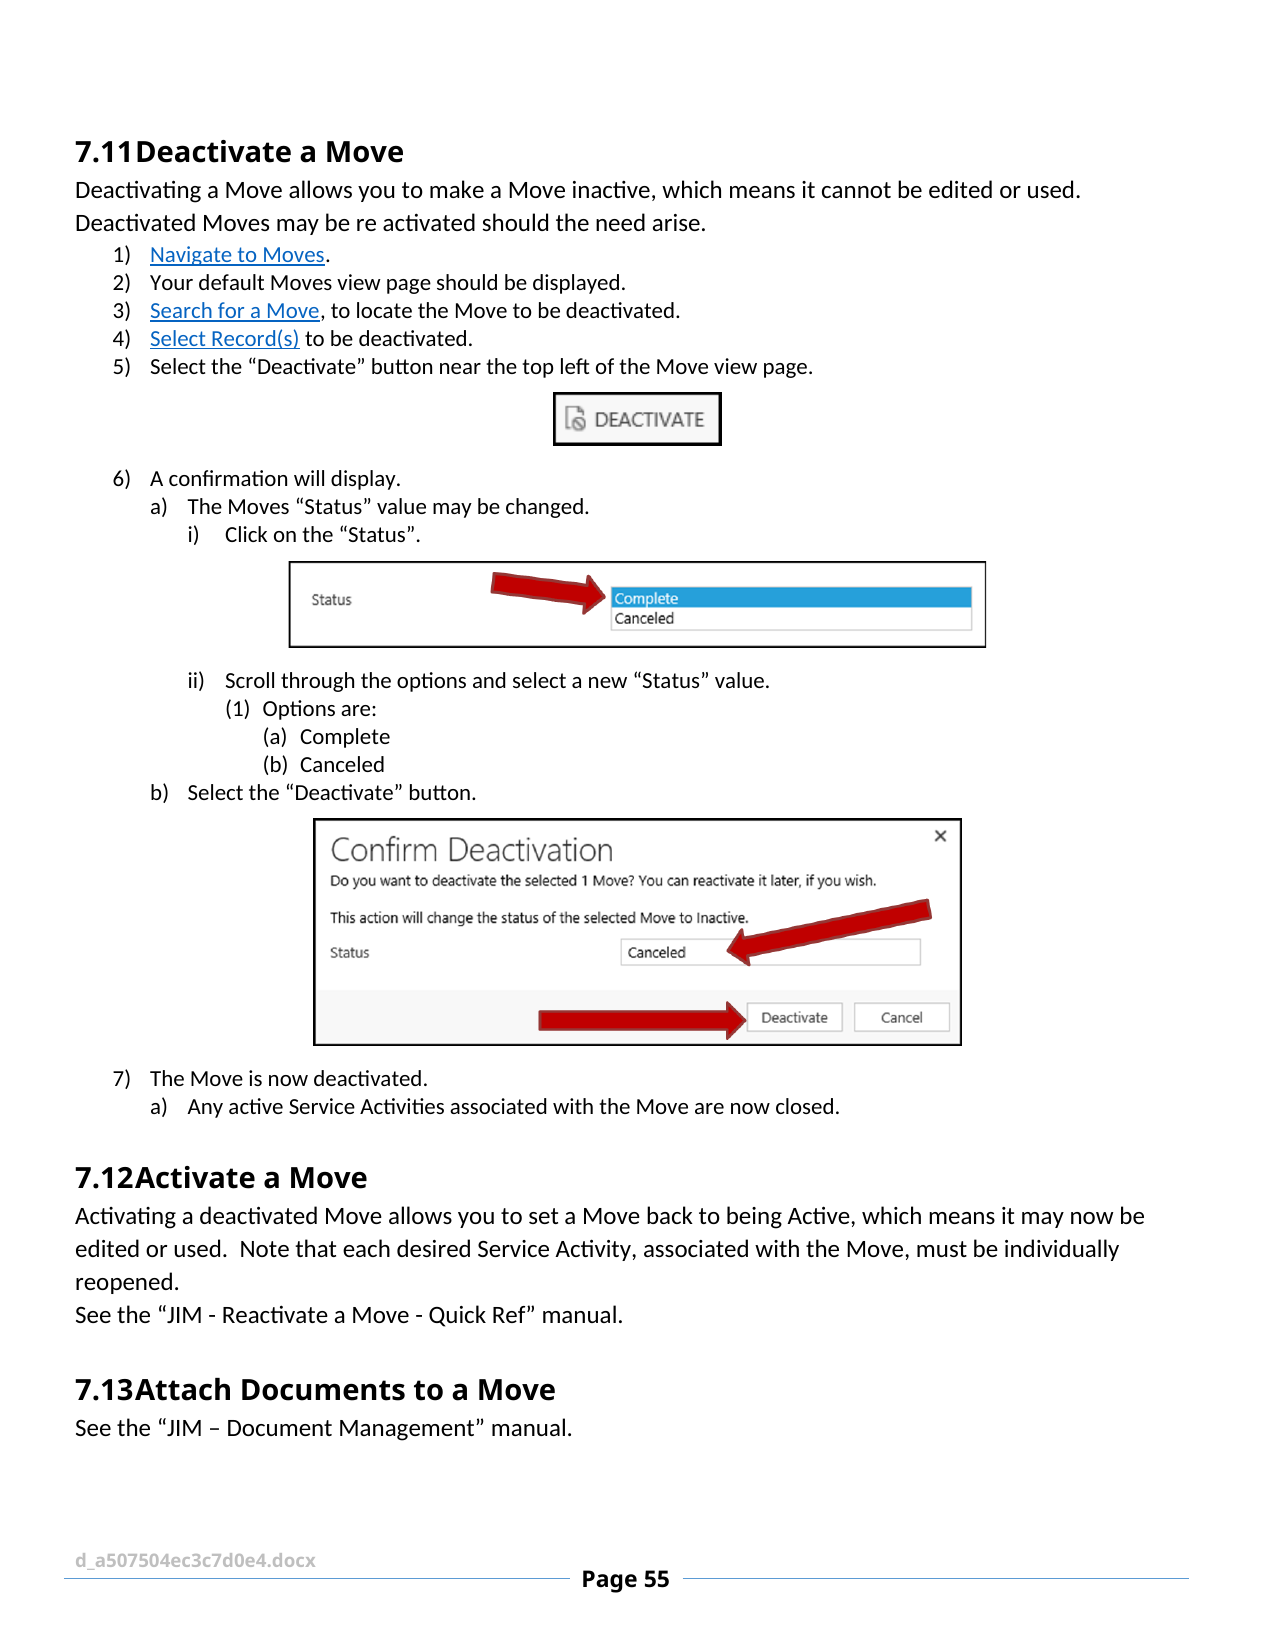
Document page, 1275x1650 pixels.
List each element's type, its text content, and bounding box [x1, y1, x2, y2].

subtitle Deactivate a Move [75, 131, 1200, 171]
list A confirmation will display. [112, 464, 1200, 492]
list Any active Service Activities associated with the Move are now closed. [150, 1092, 1200, 1120]
list Navigate to Moves. [112, 240, 1200, 268]
list The Moves “Status” value may be changed. [150, 492, 1200, 521]
picture [288, 561, 987, 648]
list Canceled [262, 750, 1200, 778]
text See the “JIM - Reactivate a Move - Quick Ref” manual. [75, 1299, 1200, 1329]
picture [313, 818, 962, 1046]
list Click on the “Status”. [187, 521, 1200, 548]
list Select Record(s) to be deactivated. [112, 324, 1200, 352]
list The Move is now deactivated. [112, 1064, 1200, 1092]
text See the “JIM – Document Management” manual. [75, 1412, 1200, 1443]
list Your default Moves view page should be displayed. [112, 268, 1200, 296]
list Search for a Move, to locate the Move to be deactivated. [112, 296, 1200, 324]
text Deactivating a Move allows you to make a Move inactive, which means it cannot be edited or used. Deactivated Moves may be re activated should the need arise. [75, 174, 1200, 237]
list Scroll through the options and select a new “Status” value. [187, 666, 1200, 694]
text Activating a deactivated Move allows you to set a Move back to being Active, which means it may now be edited or used. Note that each desired Service Activity, associated with the Move, must be individually reopened. [75, 1200, 1200, 1297]
subtitle Attach Documents to a Move [75, 1369, 1200, 1409]
list Select the “Deactivate” button near the top left of the Move view page. [112, 352, 1200, 380]
list Options are: [225, 694, 1200, 722]
picture [553, 392, 722, 446]
list Complete [262, 722, 1200, 750]
list Select the “Deactivate” button. [150, 778, 1200, 806]
subtitle Activate a Move [75, 1157, 1200, 1197]
